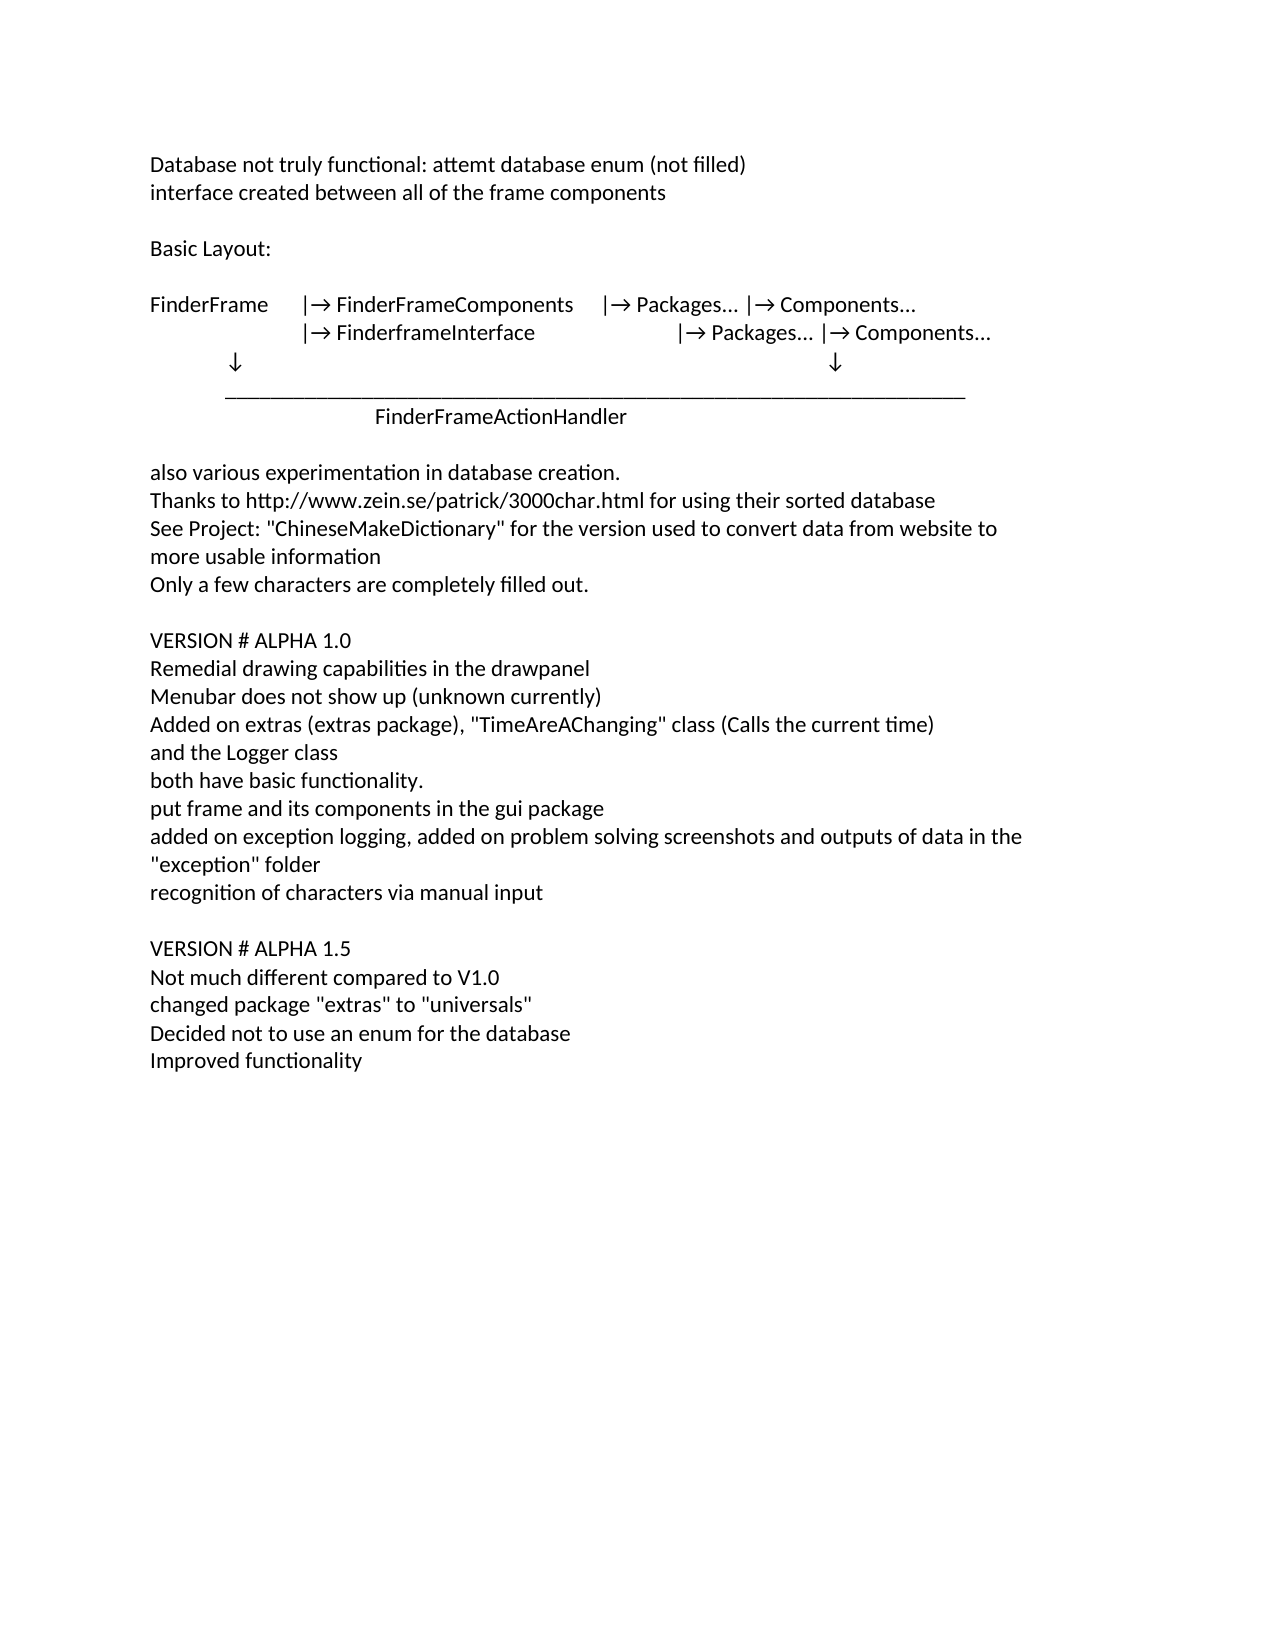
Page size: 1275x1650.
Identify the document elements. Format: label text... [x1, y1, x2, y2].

text Added on extras (extras package), "TimeAreAChanging" class (Calls the current time) [150, 710, 1125, 738]
text both have basic functionality. [150, 766, 1125, 794]
text put frame and its components in the gui package [150, 794, 1125, 822]
text ↓ ↓ [150, 346, 1125, 374]
text Database not truly functional: attemt database enum (not filled) [150, 150, 1125, 178]
text Decided not to use an enum for the database [150, 1019, 1125, 1047]
text changed package "extras" to "universals" [150, 991, 1125, 1019]
text _________________________________________________________________ [150, 374, 1125, 402]
text FinderFrame |→ FinderFrameComponents |→ Packages... |→ Components... [150, 290, 1125, 318]
text See Project: "ChineseMakeDictionary" for the version used to convert data from website to [150, 514, 1125, 542]
text and the Logger class [150, 738, 1125, 766]
text Remedial drawing capabilities in the drawpanel [150, 654, 1125, 682]
text FinderFrameActionHandler [150, 402, 1125, 430]
text VERSION # ALPHA 1.5 [150, 934, 1125, 963]
text Thanks to http://www.zein.se/patrick/3000char.html for using their sorted database [150, 486, 1125, 514]
text more usable information [150, 542, 1125, 570]
text |→ FinderframeInterface |→ Packages... |→ Components... [150, 318, 1125, 346]
text interface created between all of the frame components [150, 178, 1125, 206]
text recognition of characters via manual input [150, 878, 1125, 907]
text Basic Layout: [150, 234, 1125, 262]
text VERSION # ALPHA 1.0 [150, 626, 1125, 654]
text added on exception logging, added on problem solving screenshots and outputs of data in the "exception" folder [150, 822, 1125, 878]
text also various experimentation in database creation. [150, 458, 1125, 486]
text Only a few characters are completely filled out. [150, 570, 1125, 598]
text Menubar does not show up (unknown currently) [150, 682, 1125, 710]
text Improved functionality [150, 1047, 1125, 1075]
text Not much different compared to V1.0 [150, 963, 1125, 991]
